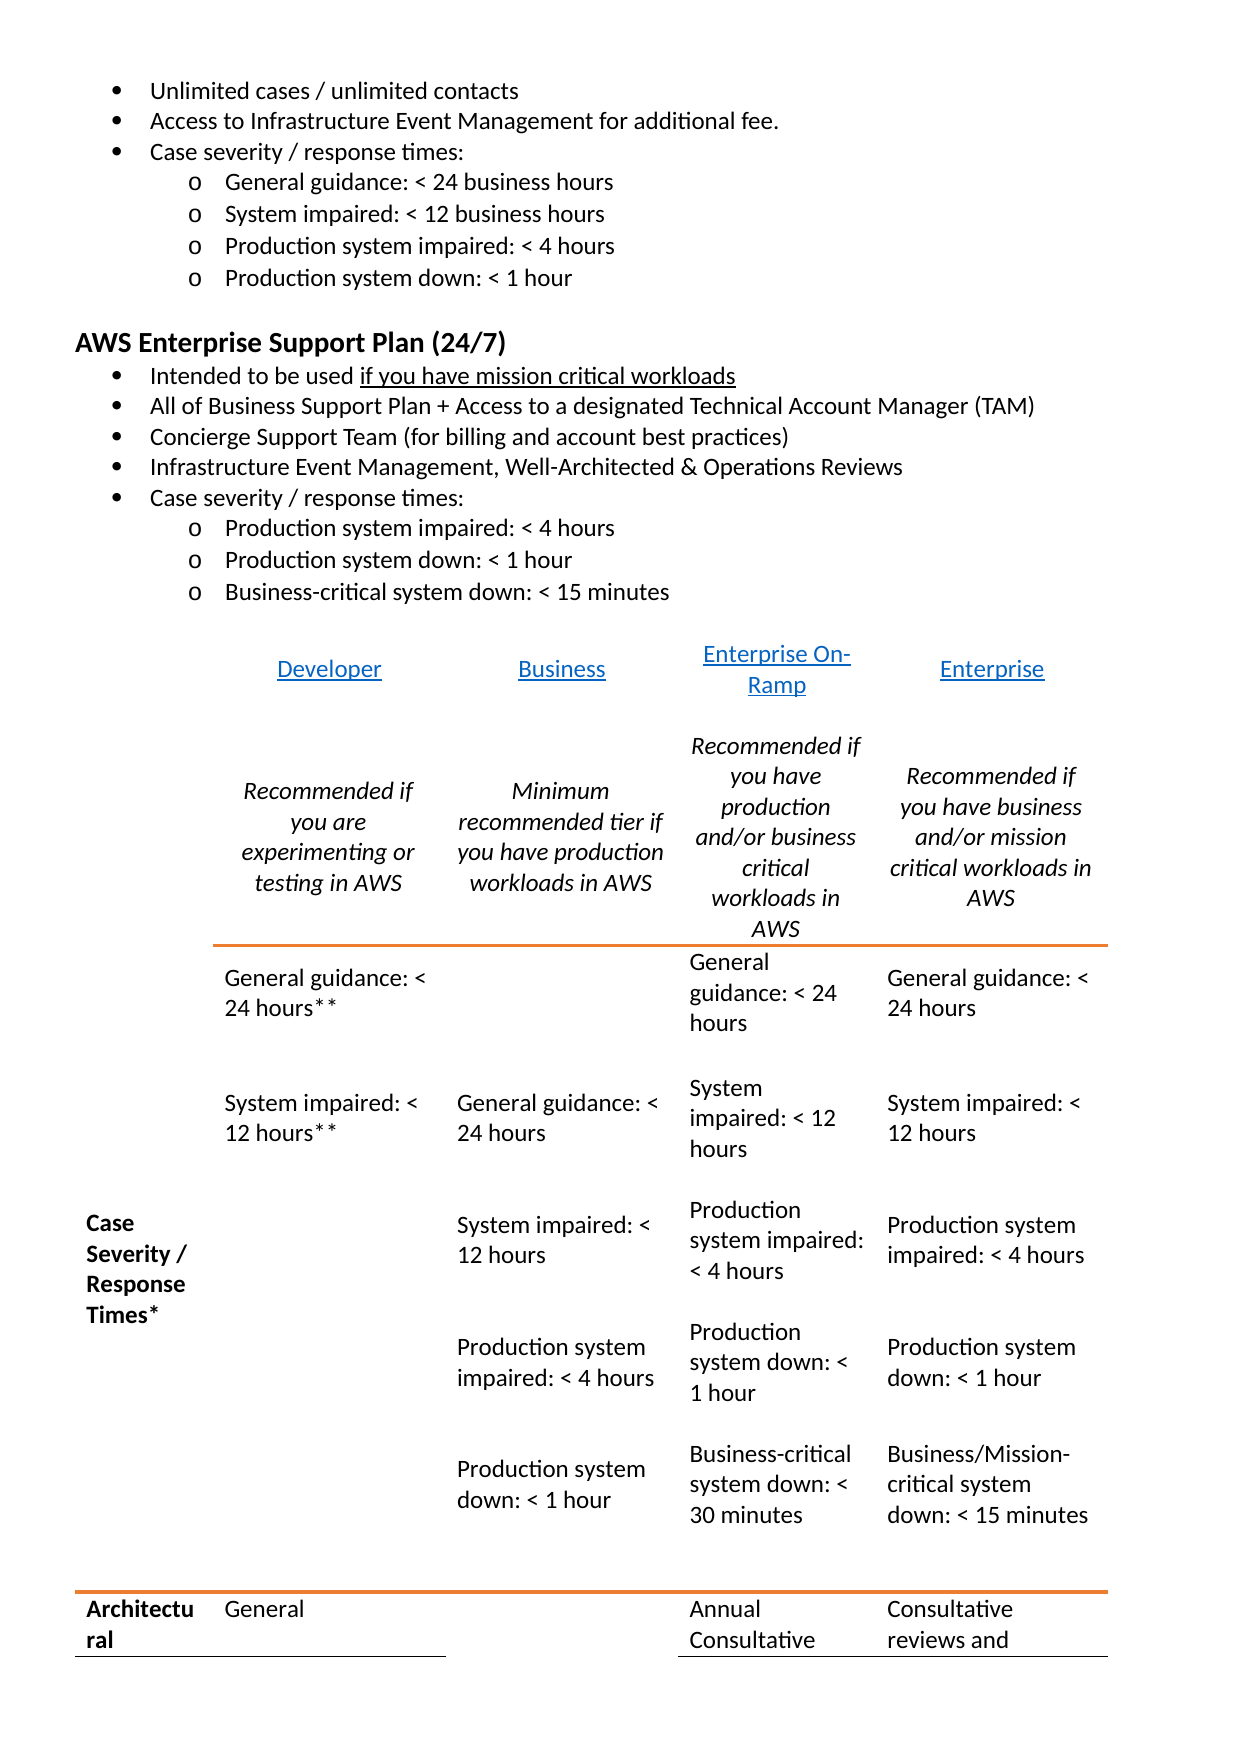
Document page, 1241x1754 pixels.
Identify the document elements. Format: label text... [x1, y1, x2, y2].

list Case severity / response times: [112, 136, 1165, 167]
list Access to Infrastructure Event Management for additional fee. [112, 106, 1165, 136]
list Intended to be used if you have mission critical workloads [112, 360, 1165, 390]
list Unlimited cases / unlimited contacts [112, 75, 1165, 106]
list General guidance: < 24 business hours [187, 167, 1165, 198]
list System impaired: < 12 business hours [187, 198, 1165, 230]
list Infrastructure Event Management, Well-Architected & Operations Reviews [112, 451, 1165, 482]
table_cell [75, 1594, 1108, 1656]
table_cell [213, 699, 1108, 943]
list Production system down: < 1 hour [187, 544, 1165, 576]
list Production system impaired: < 4 hours [187, 230, 1165, 262]
list All of Business Support Plan + Access to a designated Technical Account Manager (TAM) [112, 390, 1165, 421]
text AWS Enterprise Support Plan (24/7) [75, 324, 1165, 360]
list Business-critical system down: < 15 minutes [187, 576, 1165, 608]
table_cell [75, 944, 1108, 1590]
list Concierge Support Team (for billing and account best practices) [112, 421, 1165, 451]
list Production system impaired: < 4 hours [187, 512, 1165, 544]
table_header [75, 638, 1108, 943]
list Production system down: < 1 hour [187, 262, 1165, 294]
list Case severity / response times: [112, 482, 1165, 512]
